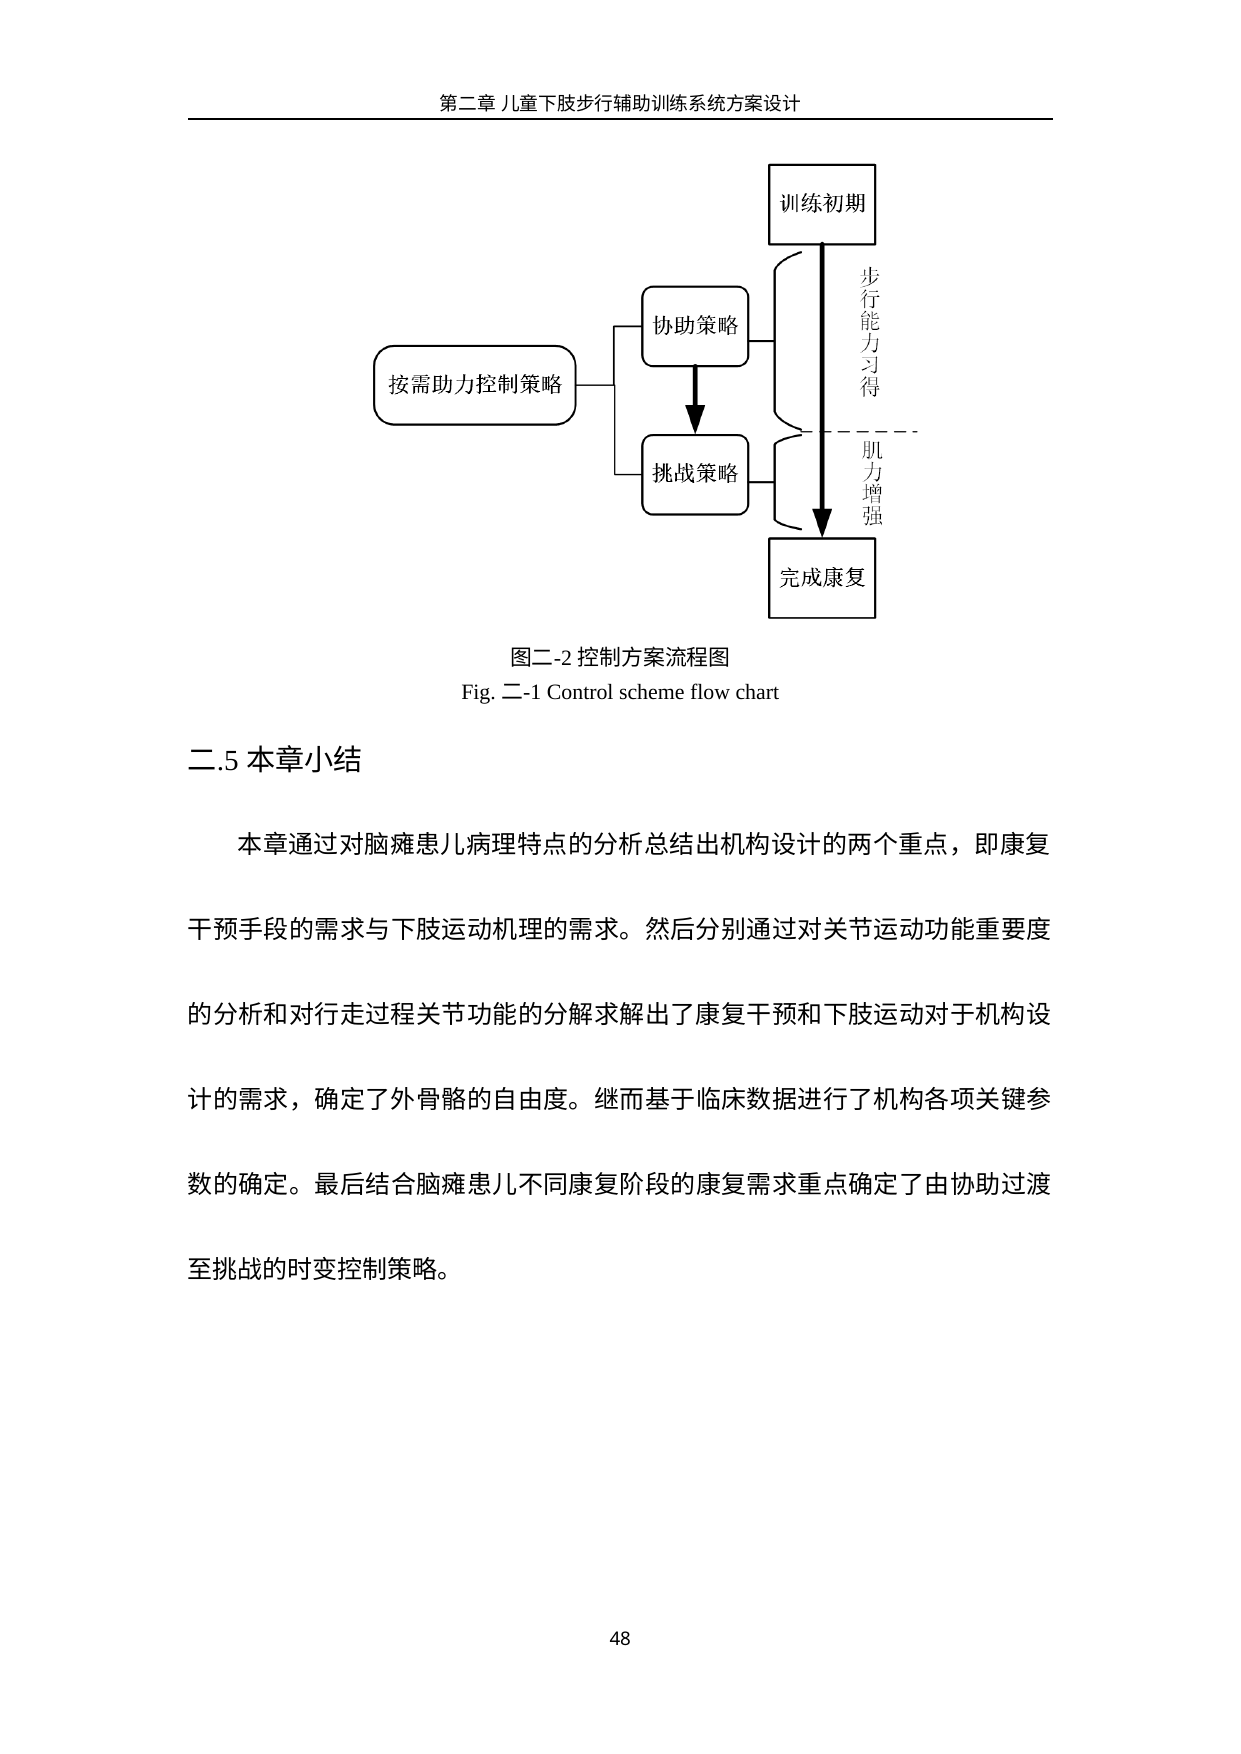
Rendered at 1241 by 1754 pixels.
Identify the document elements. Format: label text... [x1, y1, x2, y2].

text 本章小结 [187, 724, 1053, 792]
picture [372, 163, 918, 619]
text 本章通过对脑瘫患儿病理特点的分析总结出机构设计的两个重点，即康复干预手段的需求与下肢运动机理的需求。然后分别通过对关节运动功能重要度的分析和对行走过程关节功能的分解求解出了康复干预和下肢运动对于机构设计的需求，确定了外骨骼的自由度。继而基于临床数据进行了机构各项关键参数的确定。最后结合脑瘫患儿不同康复阶段的康复需求重点确定了由协助过渡至挑战的时变控制策略。 [187, 809, 1053, 1301]
text Control scheme flow chart [187, 673, 1053, 707]
text 控制方案流程图 [187, 639, 1053, 673]
